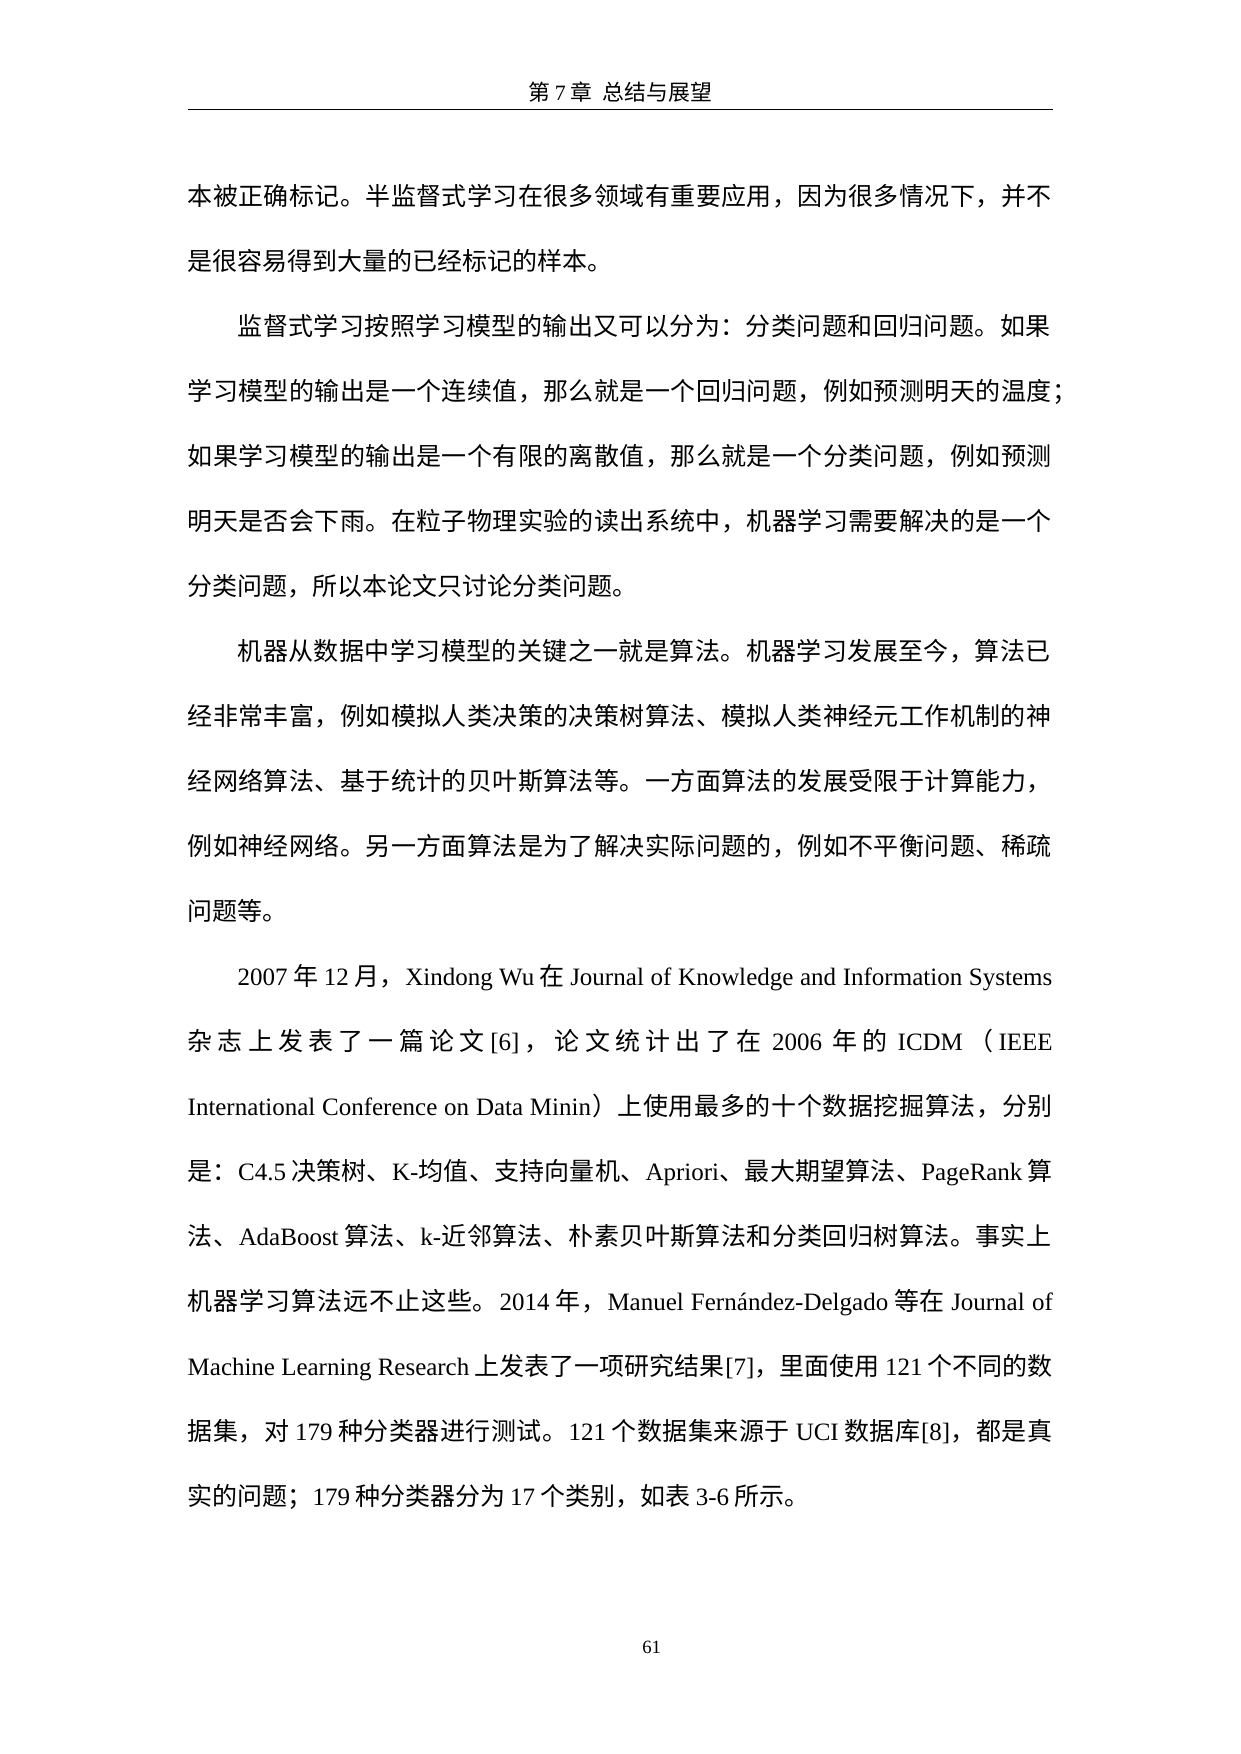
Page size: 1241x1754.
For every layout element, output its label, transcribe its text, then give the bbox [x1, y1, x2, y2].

text 监督式学习按照学习模型的输出又可以分为：分类问题和回归问题。如果学习模型的输出是一个连续值，那么就是一个回归问题，例如预测明天的温度；如果学习模型的输出是一个有限的离散值，那么就是一个分类问题，例如预测明天是否会下雨。在粒子物理实验的读出系统中，机器学习需要解决的是一个分类问题，所以本论文只讨论分类问题。 [187, 292, 1053, 617]
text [187, 162, 1053, 292]
text 机器从数据中学习模型的关键之一就是算法。机器学习发展至今，算法已经非常丰富，例如模拟人类决策的决策树算法、模拟人类神经元工作机制的神经网络算法、基于统计的贝叶斯算法等。一方面算法的发展受限于计算能力，例如神经网络。另一方面算法是为了解决实际问题的，例如不平衡问题、稀疏问题等。 [187, 617, 1053, 942]
